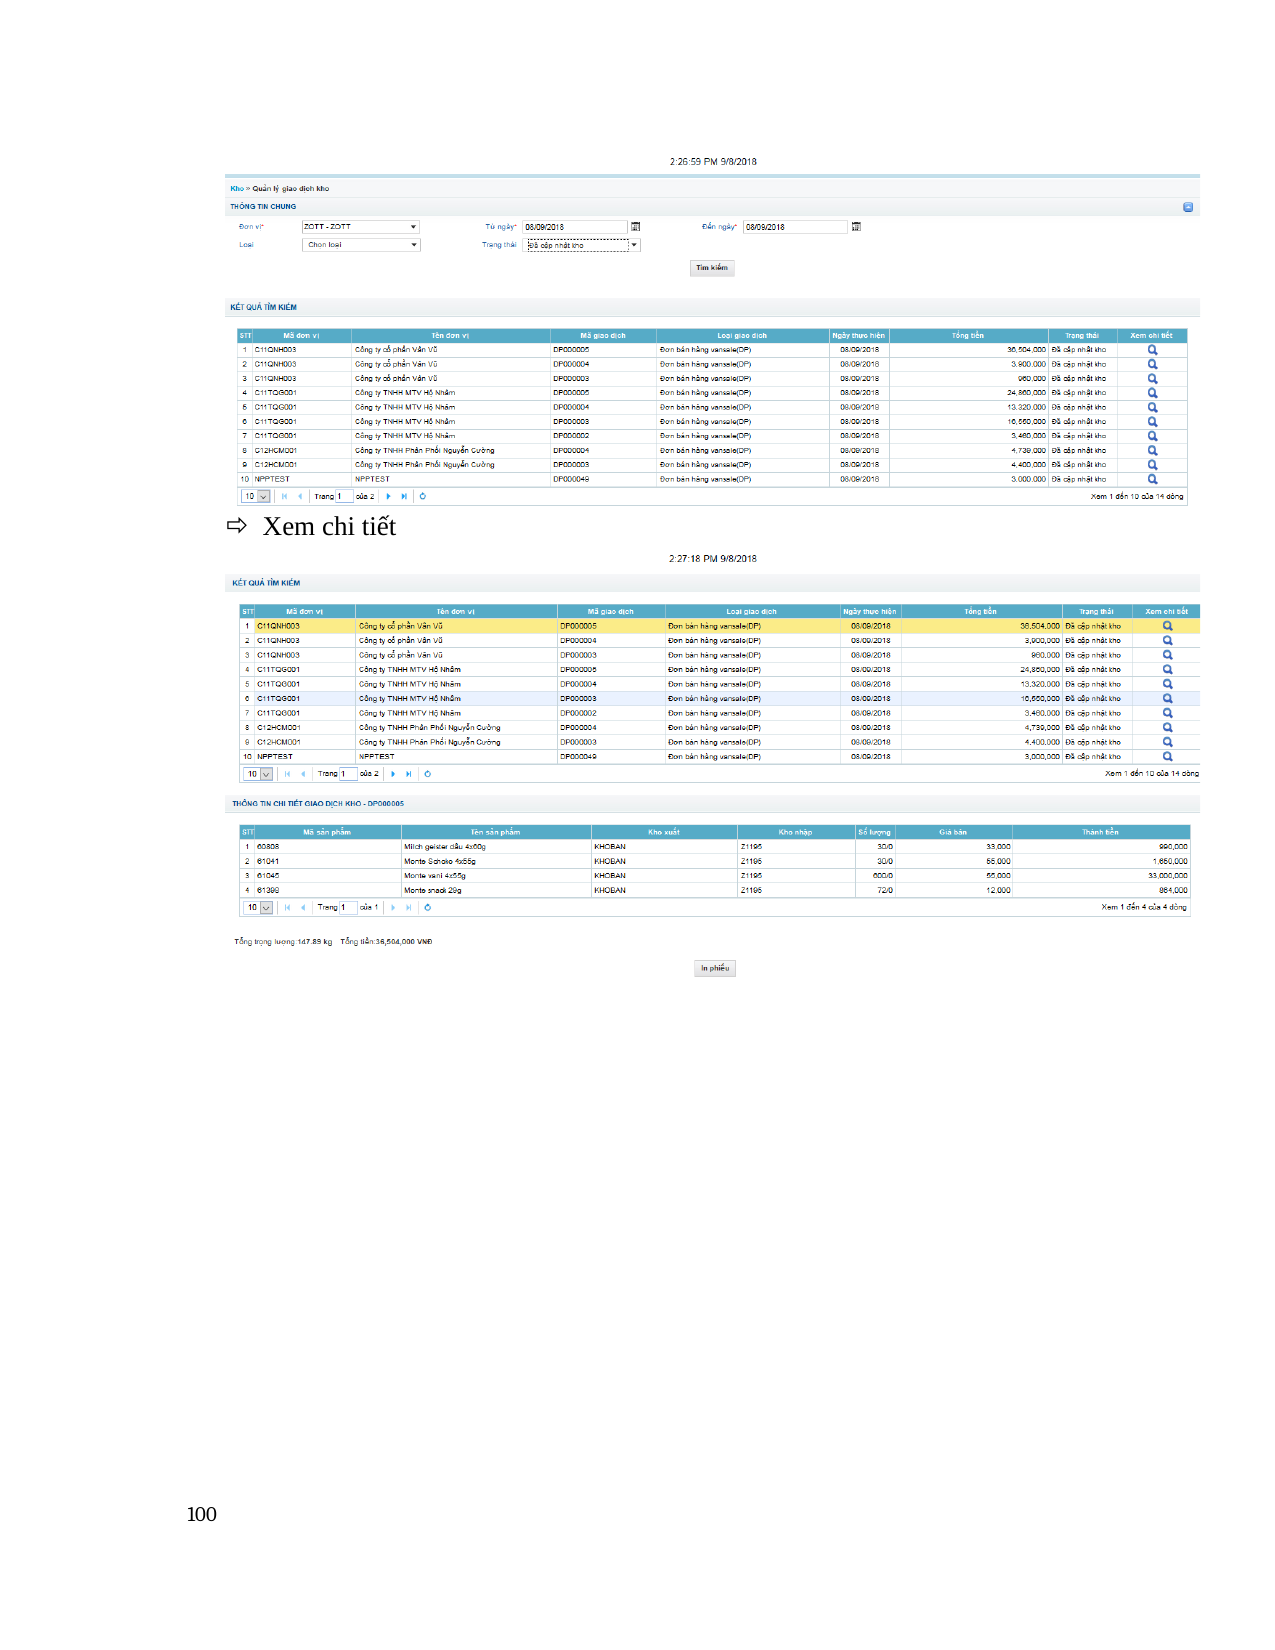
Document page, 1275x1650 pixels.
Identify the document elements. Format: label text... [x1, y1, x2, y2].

picture [225, 150, 1200, 507]
picture [225, 546, 1200, 978]
list Xem chi tiết [225, 510, 1125, 542]
